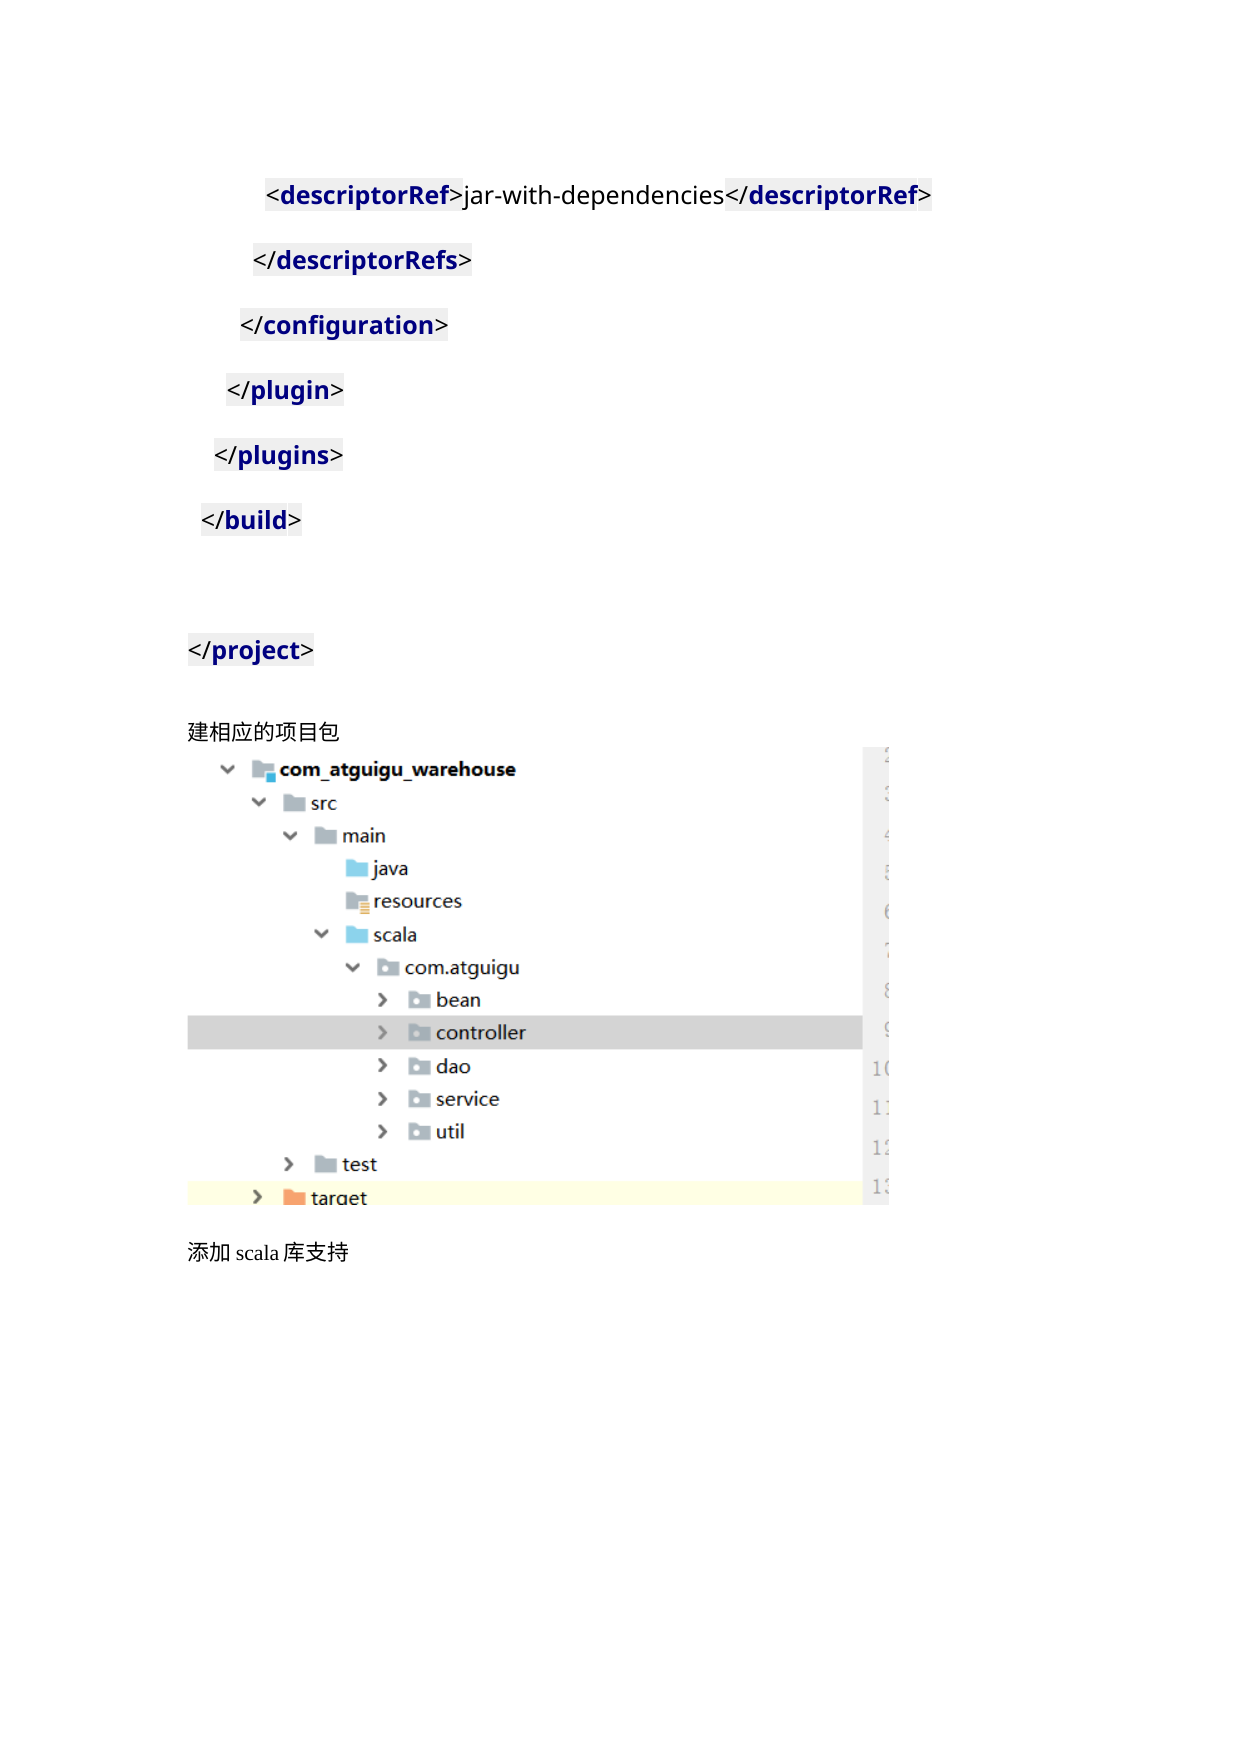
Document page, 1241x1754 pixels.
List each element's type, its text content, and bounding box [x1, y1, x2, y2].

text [187, 162, 1053, 682]
text 添加scala库支持 [187, 1234, 1053, 1267]
picture [187, 747, 889, 1205]
text 建相应的项目包 [187, 714, 1053, 747]
